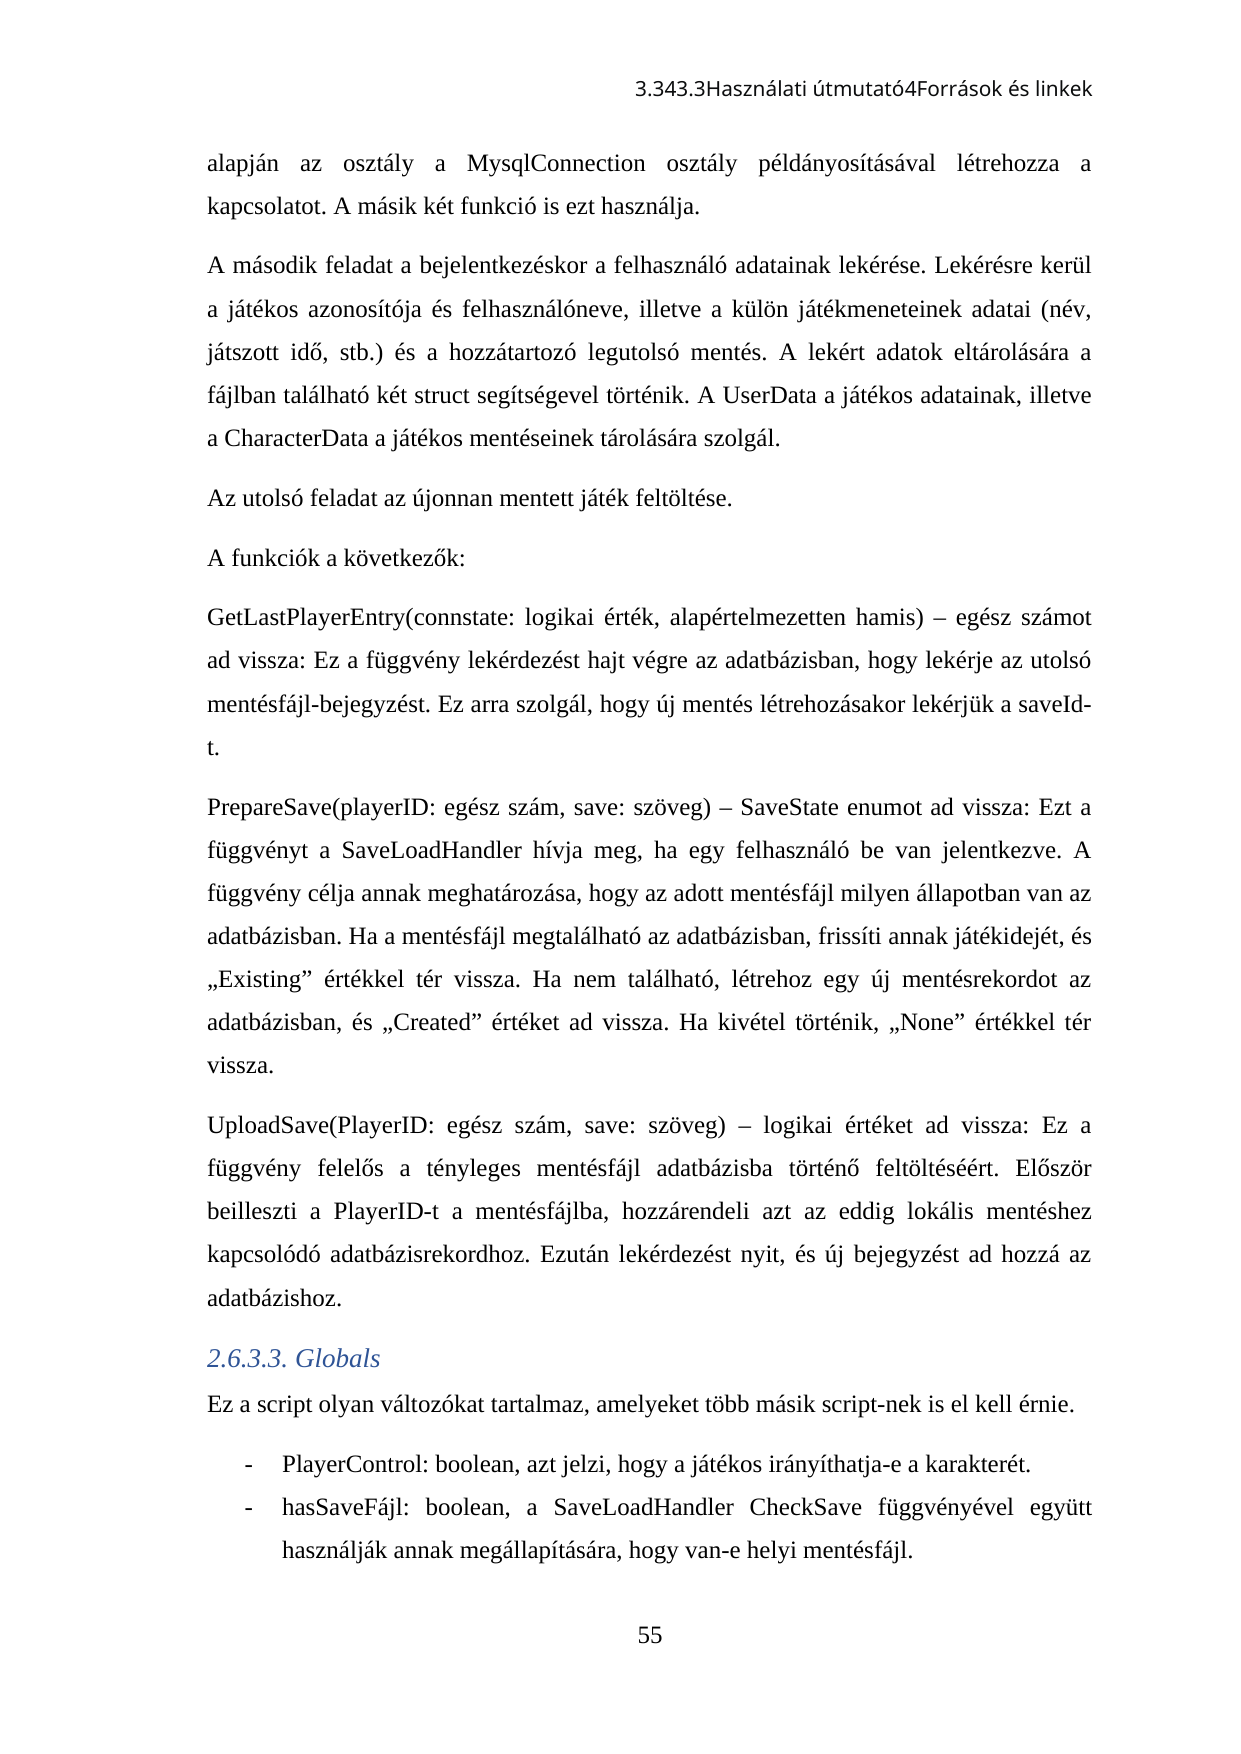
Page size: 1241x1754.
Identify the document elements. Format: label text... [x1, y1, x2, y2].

text Ez a script olyan változókat tartalmaz, amelyeket több másik script-nek is el kell érnie. [207, 1389, 1092, 1418]
text GetLastPlayerEntry(connstate: logikai érték, alapértelmezetten hamis) – egész számot ad vissza: Ez a függvény lekérdezést hajt végre az adatbázisban, hogy lekérje az utolsó mentésfájl-bejegyzést. Ez arra szolgál, hogy új mentés létrehozásakor lekérjük a saveId-t. [207, 602, 1092, 761]
subtitle Globals [207, 1342, 1092, 1374]
text Az utolsó feladat az újonnan mentett játék feltöltése. [207, 483, 1092, 512]
list hasSaveFájl: boolean, a SaveLoadHandler CheckSave függvényével együtt használják annak megállapítására, hogy van-e helyi mentésfájl. [244, 1492, 1092, 1564]
text UploadSave(PlayerID: egész szám, save: szöveg) – logikai értéket ad vissza: Ez a függvény felelős a tényleges mentésfájl adatbázisba történő feltöltéséért. Először beilleszti a PlayerID-t a mentésfájlba, hozzárendeli azt az eddig lokális mentéshez kapcsolódó adatbázisrekordhoz. Ezután lekérdezést nyit, és új bejegyzést ad hozzá az adatbázishoz. [207, 1110, 1092, 1311]
list PlayerControl: boolean, azt jelzi, hogy a játékos irányíthatja-e a karakterét. [244, 1449, 1092, 1478]
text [207, 148, 1092, 219]
text A második feladat a bejelentkezéskor a felhasználó adatainak lekérése. Lekérésre kerül a játékos azonosítója és felhasználóneve, illetve a külön játékmeneteinek adatai (név, játszott idő, stb.) és a hozzátartozó legutolsó mentés. A lekért adatok eltárolására a fájlban található két struct segítségevel történik. A UserData a játékos adatainak, illetve a CharacterData a játékos mentéseinek tárolására szolgál. [207, 251, 1092, 452]
text A funkciók a következők: [207, 543, 1092, 571]
text PrepareSave(playerID: egész szám, save: szöveg) – SaveState enumot ad vissza: Ezt a függvényt a SaveLoadHandler hívja meg, ha egy felhasználó be van jelentkezve. A függvény célja annak meghatározása, hogy az adott mentésfájl milyen állapotban van az adatbázisban. Ha a mentésfájl megtalálható az adatbázisban, frissíti annak játékidejét, és „Existing” értékkel tér vissza. Ha nem található, létrehoz egy új mentésrekordot az adatbázisban, és „Created” értéket ad vissza. Ha kivétel történik, „None” értékkel tér vissza. [207, 792, 1092, 1079]
